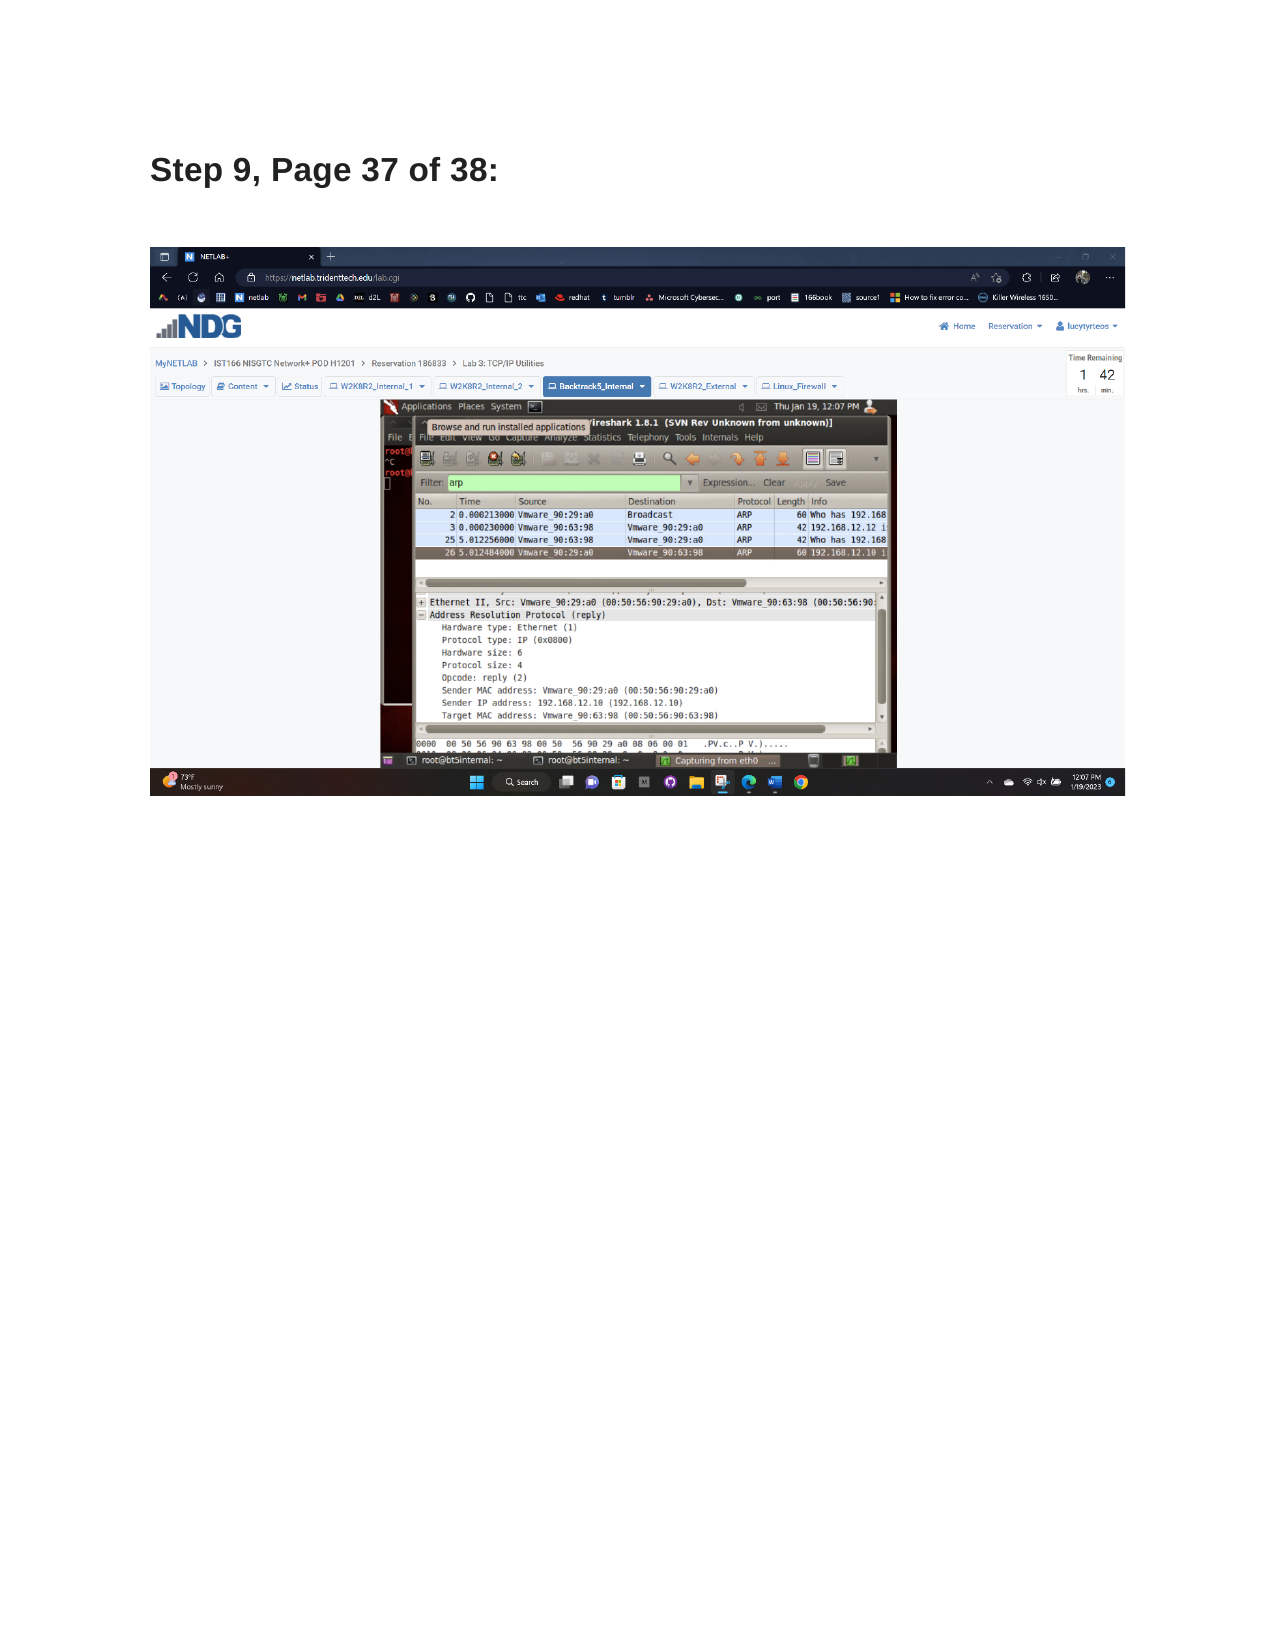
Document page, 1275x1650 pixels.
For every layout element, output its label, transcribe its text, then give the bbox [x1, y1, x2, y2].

picture [150, 247, 1125, 796]
text Step 9, Page 37 of 38: [150, 150, 1125, 188]
